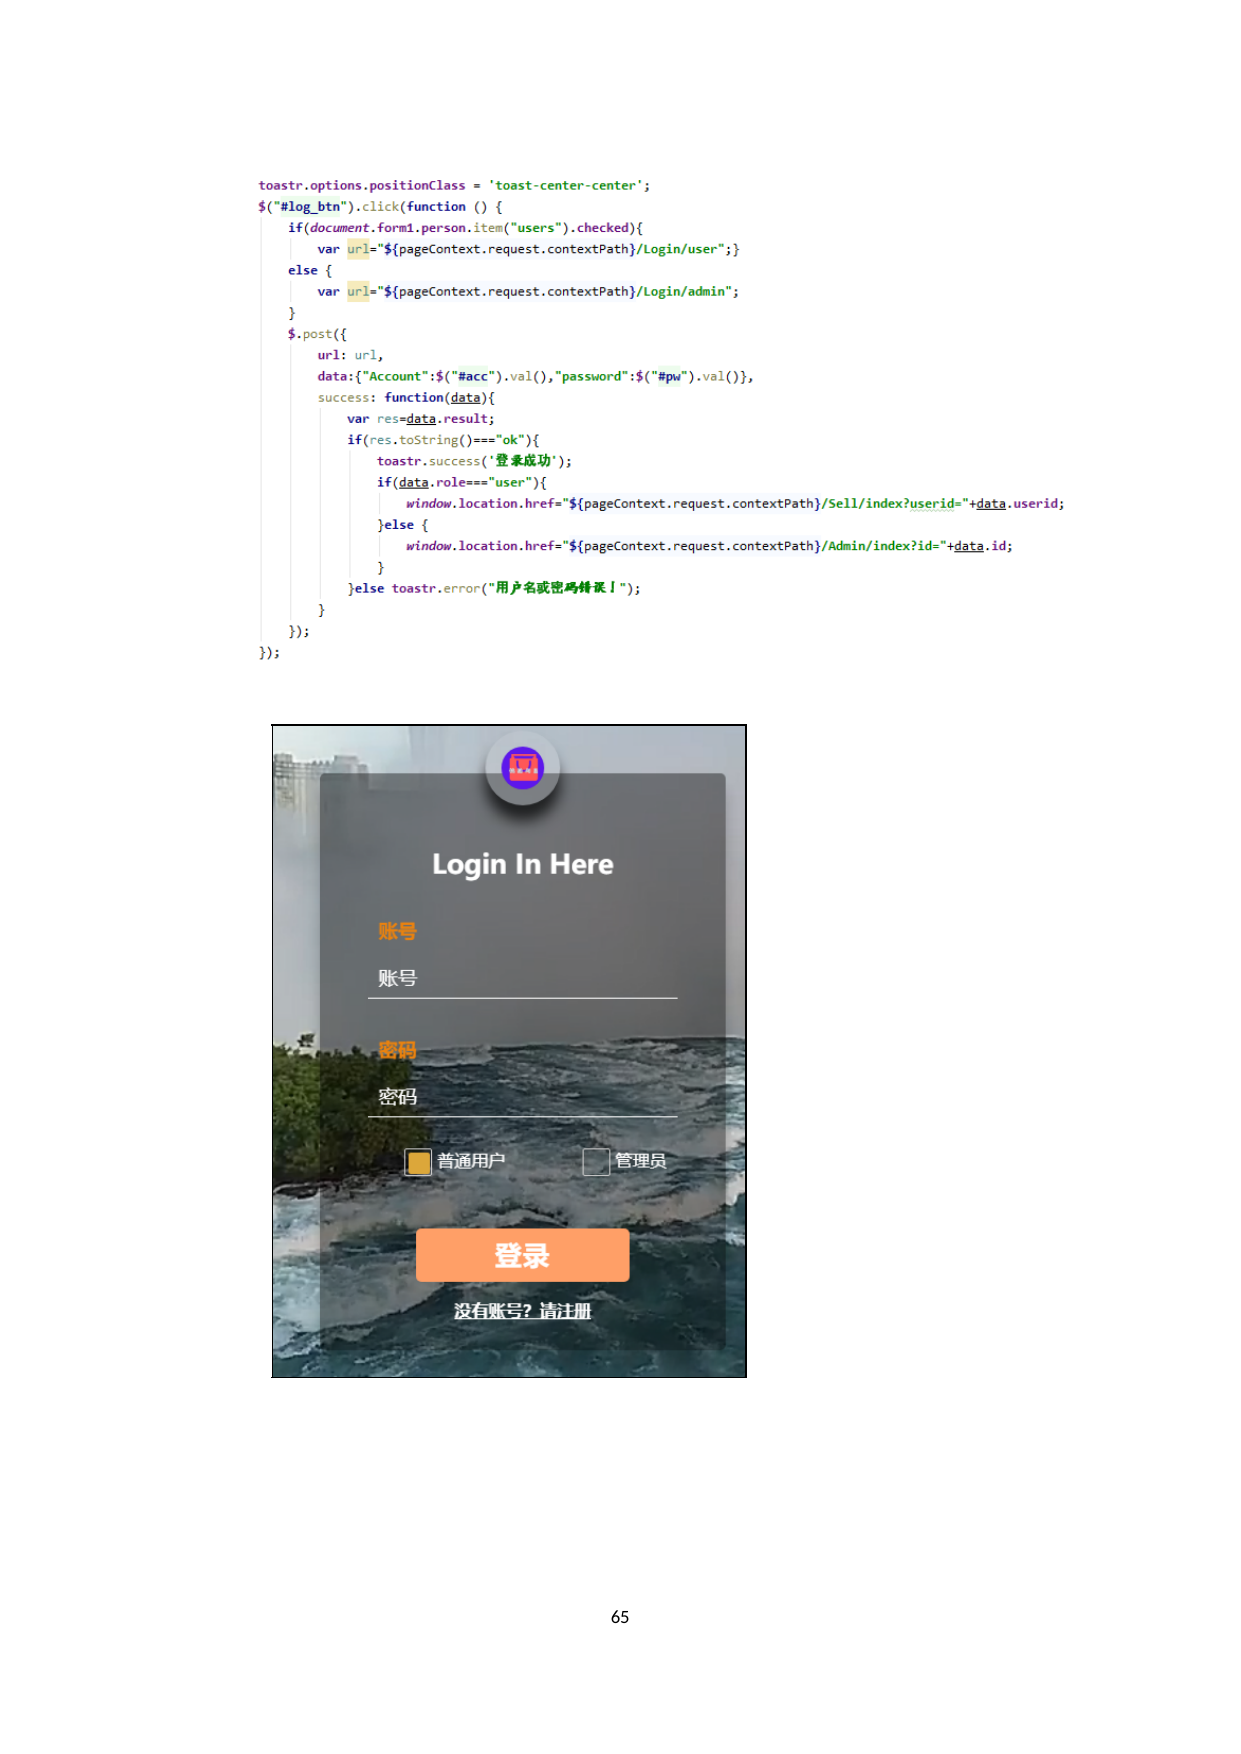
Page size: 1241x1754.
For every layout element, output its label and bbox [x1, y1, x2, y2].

picture [273, 726, 745, 1377]
picture [231, 162, 1096, 687]
